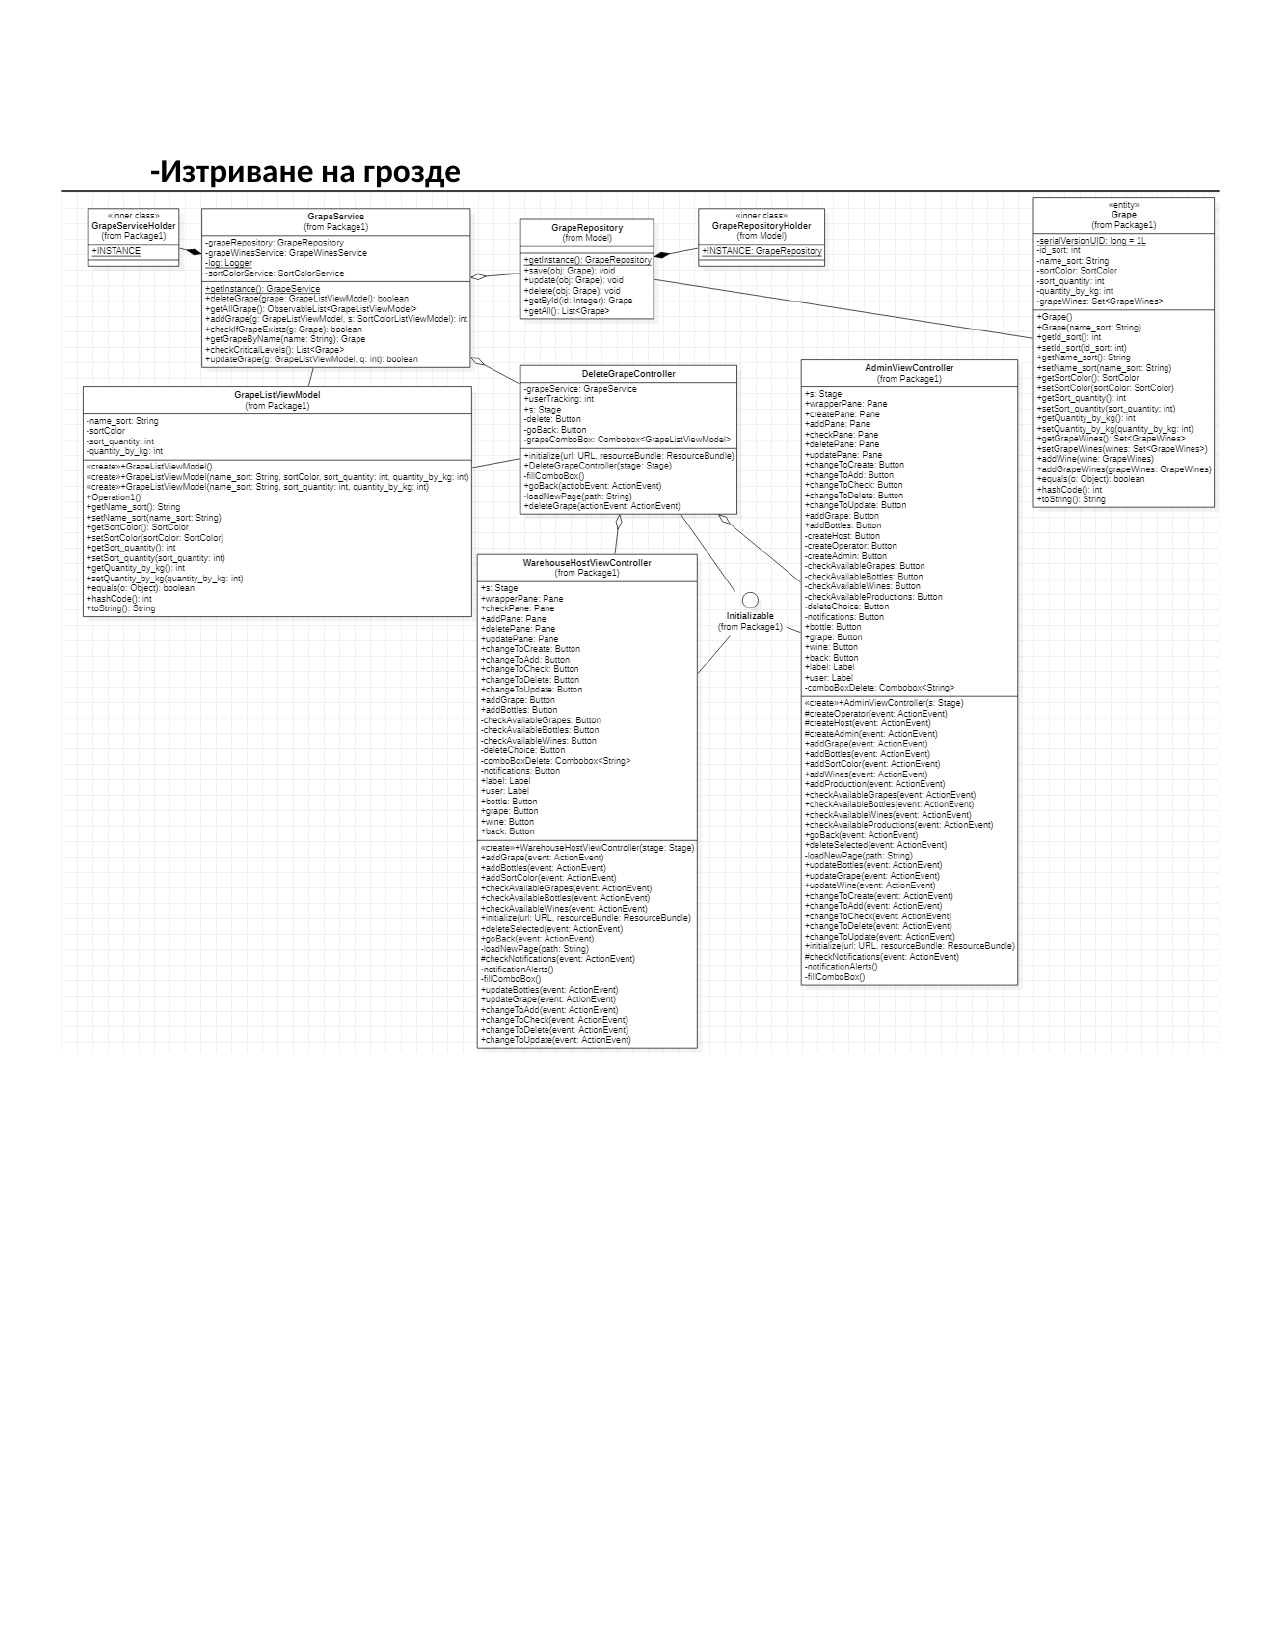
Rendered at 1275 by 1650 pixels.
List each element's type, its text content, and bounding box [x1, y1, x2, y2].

picture [61, 190, 1220, 1053]
text -Изтриване на грозде [150, 150, 1125, 190]
